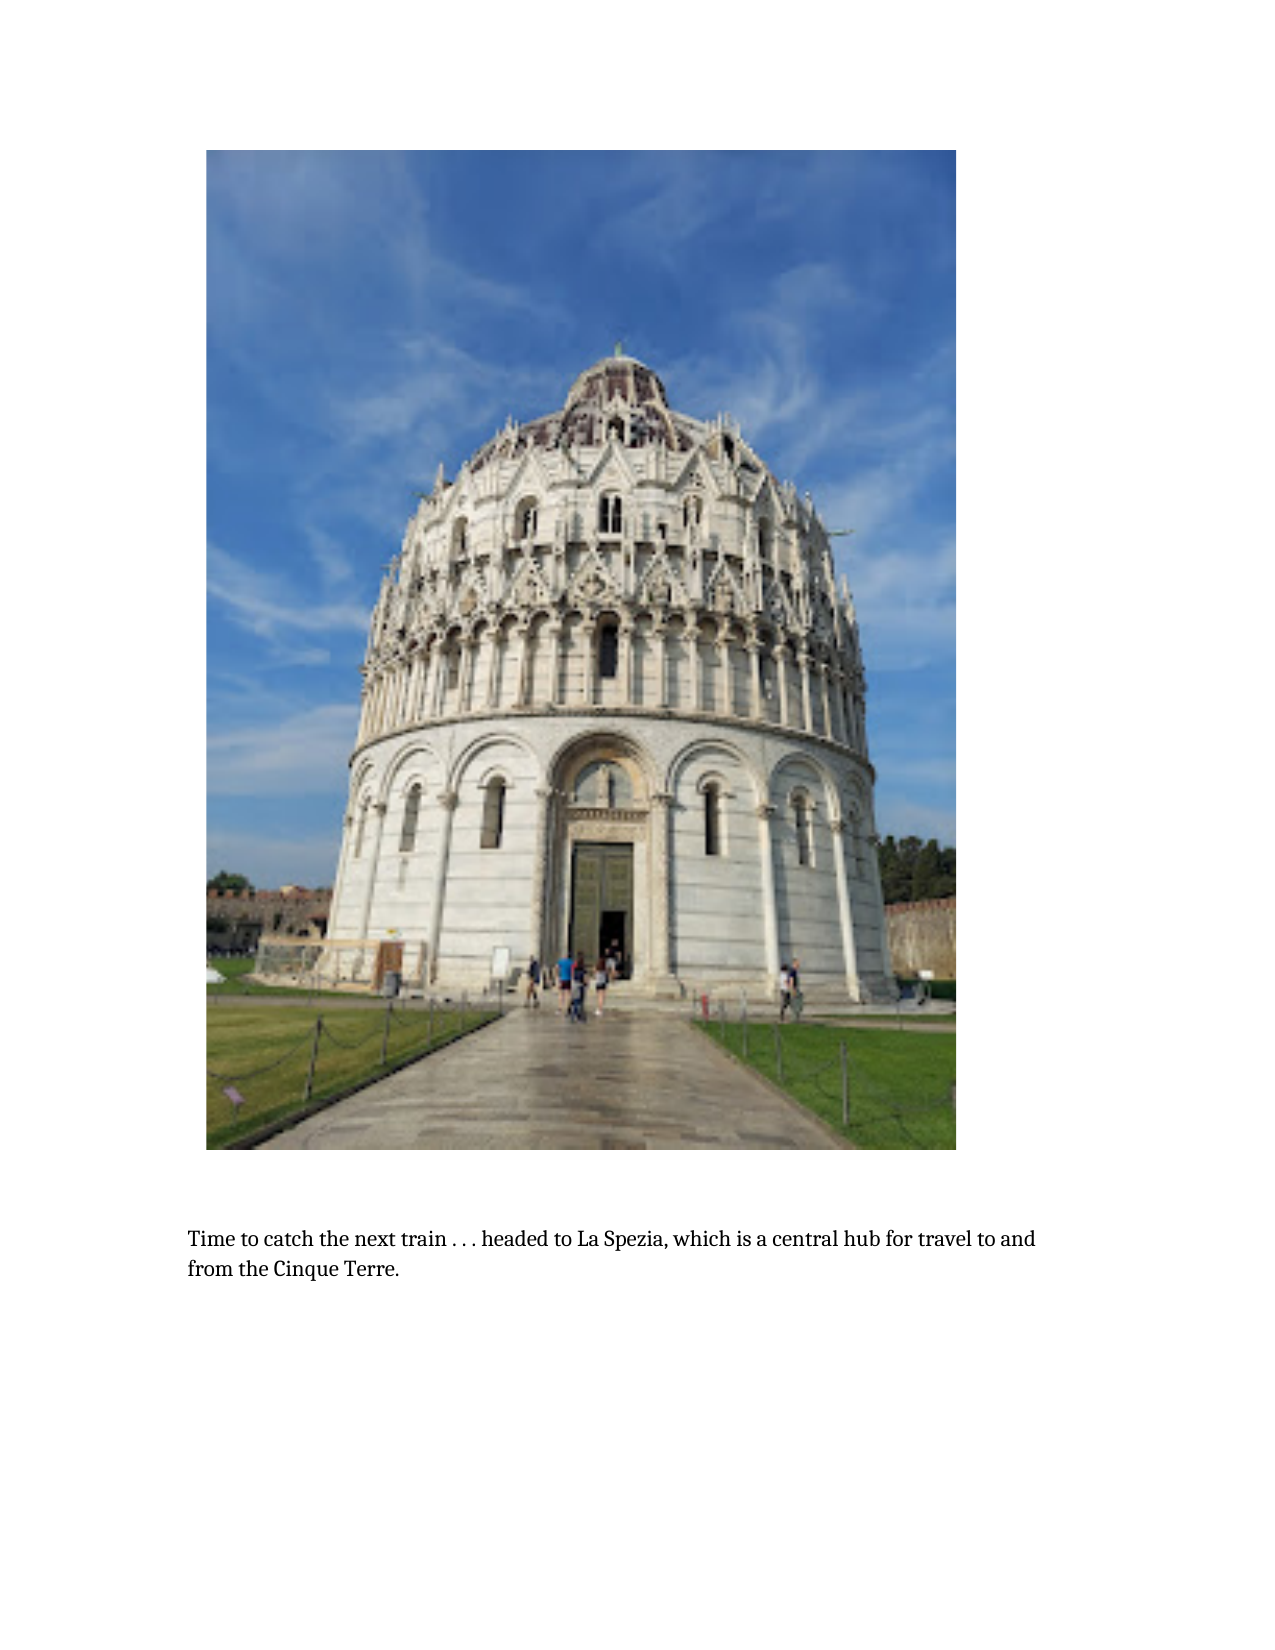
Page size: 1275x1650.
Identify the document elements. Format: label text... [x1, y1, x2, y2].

picture [206, 150, 957, 1150]
text Time to catch the next train . . . headed to La Spezia, which is a central hub for travel to and from the Cinque Terre. [187, 1226, 1087, 1282]
